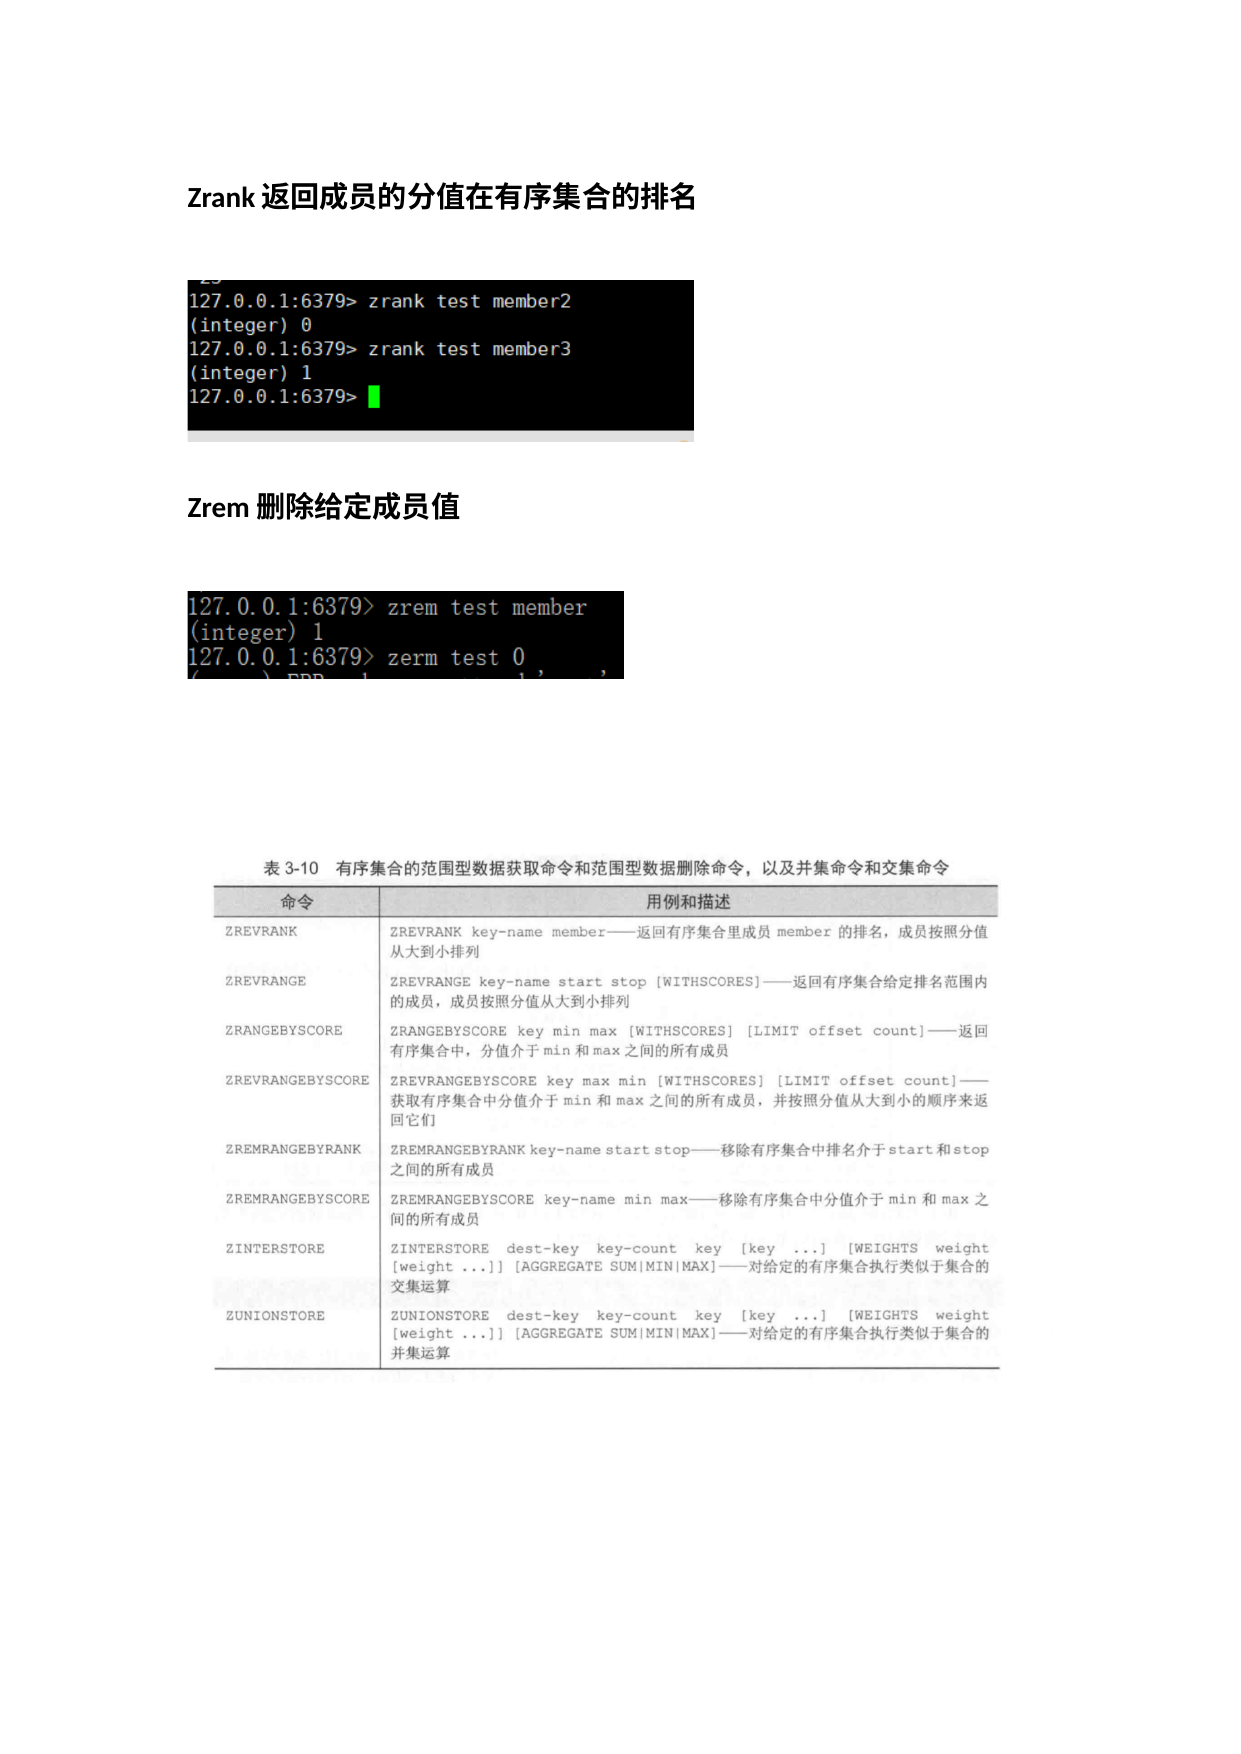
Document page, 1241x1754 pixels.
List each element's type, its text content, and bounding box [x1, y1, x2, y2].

picture [187, 851, 1053, 1383]
subtitle Zrank返回成员的分值在有序集合的排名 [187, 162, 1053, 227]
picture [187, 280, 694, 442]
picture [187, 591, 624, 679]
subtitle Zrem删除给定成员值 [187, 472, 1053, 537]
